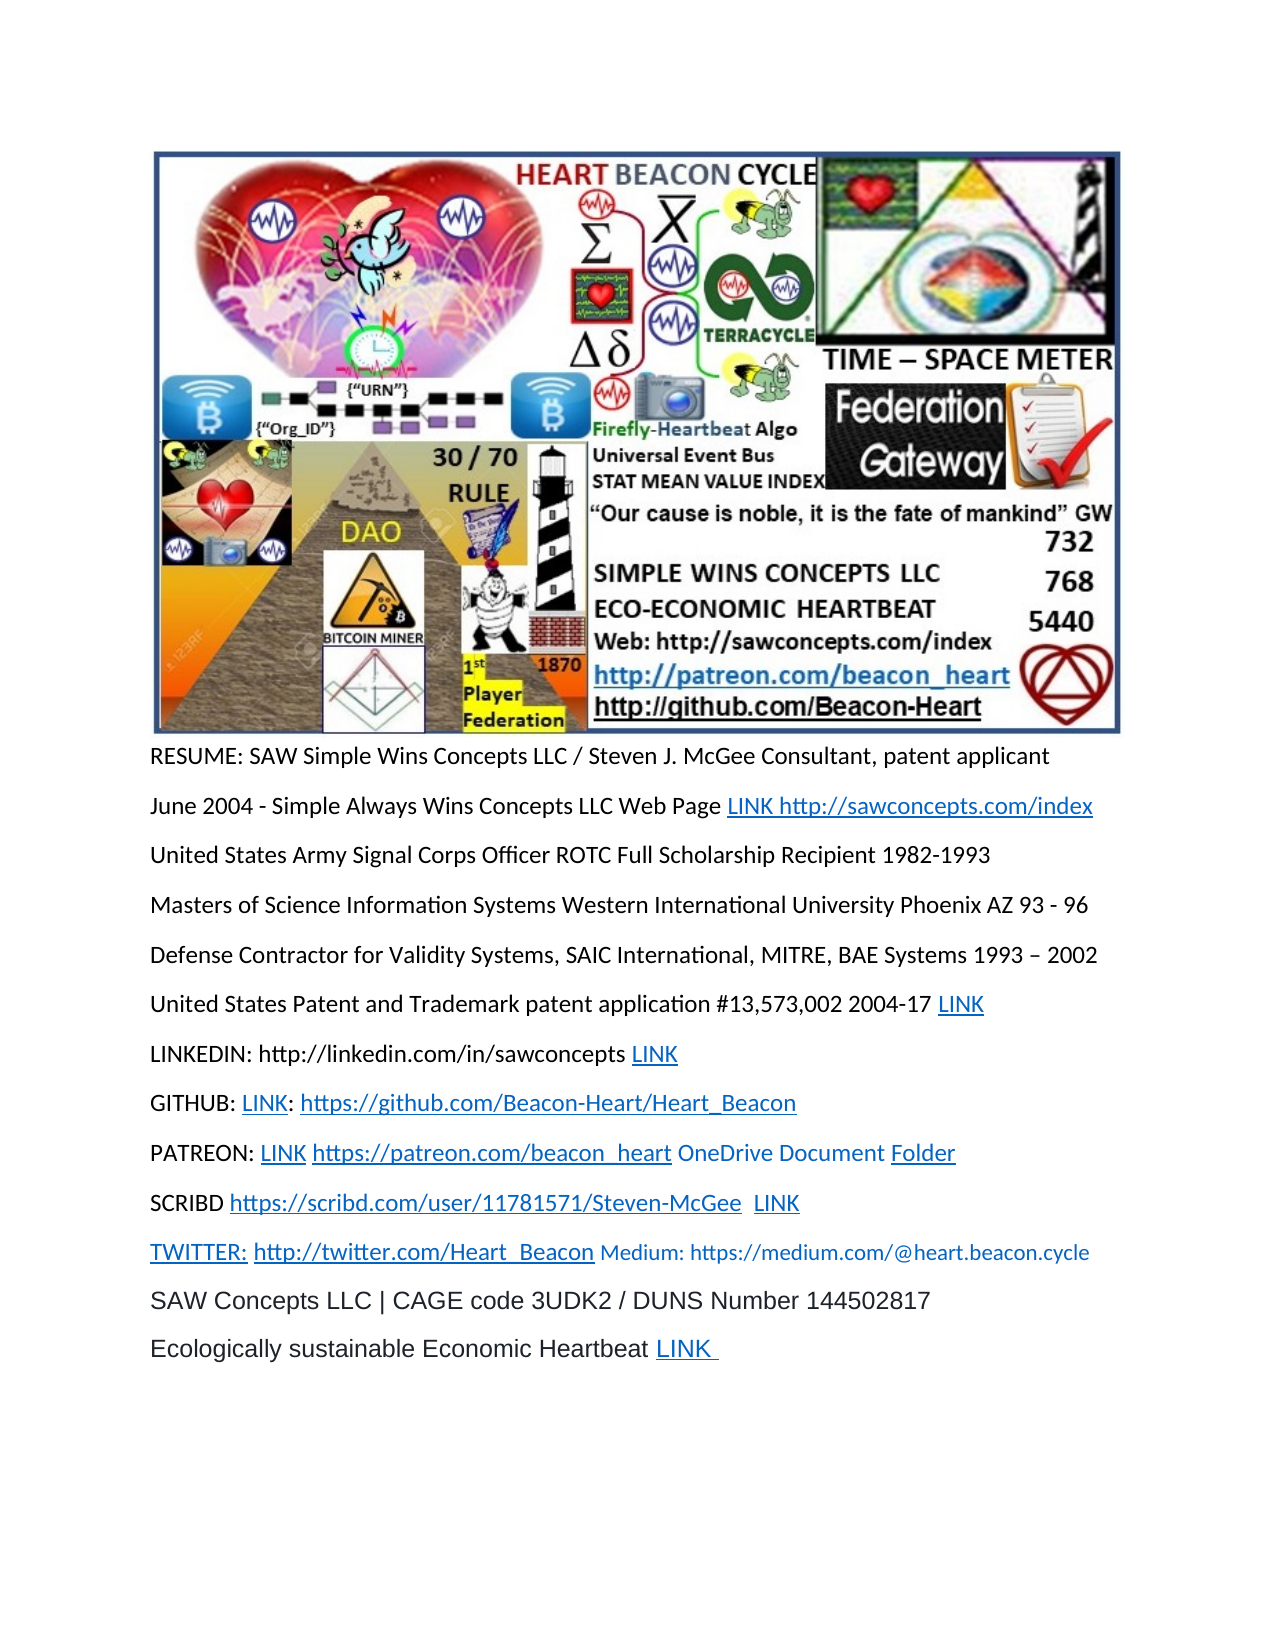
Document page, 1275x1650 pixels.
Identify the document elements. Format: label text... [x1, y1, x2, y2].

text Defense Contractor for Validity Systems, SAIC International, MITRE, BAE Systems 1993 – 2002 [150, 939, 1125, 969]
text June 2004 - Simple Always Wins Concepts LLC Web Page LINK http://sawconcepts.com/index [150, 790, 1125, 821]
text United States Army Signal Corps Officer ROTC Full Scholarship Recipient 1982-1993 [150, 839, 1125, 870]
text LINKEDIN: http://linkedin.com/in/sawconcepts LINK [150, 1038, 1125, 1068]
text RESUME: SAW Simple Wins Concepts LLC / Steven J. McGee Consultant, patent applicant [150, 738, 1125, 771]
text SCRIBD https://scribd.com/user/11781571/Steven-McGee LINK [150, 1187, 1125, 1217]
text Masters of Science Information Systems Western International University Phoenix AZ 93 - 96 [150, 889, 1125, 920]
text SAW Concepts LLC | CAGE code 3UDK2 / DUNS Number 144502817 [150, 1286, 1125, 1314]
picture [150, 150, 1125, 738]
text United States Patent and Trademark patent application #13,573,002 2004-17 LINK [150, 988, 1125, 1019]
text GITHUB: LINK: https://github.com/Beacon-Heart/Heart_Beacon [150, 1087, 1125, 1118]
text TWITTER: http://twitter.com/Heart_Beacon Medium: https://medium.com/@heart.beacon.cycle [150, 1236, 1125, 1267]
text Ecologically sustainable Economic Heartbeat LINK [150, 1333, 1125, 1362]
text PATREON: LINK https://patreon.com/beacon_heart OneDrive Document Folder [150, 1137, 1125, 1168]
